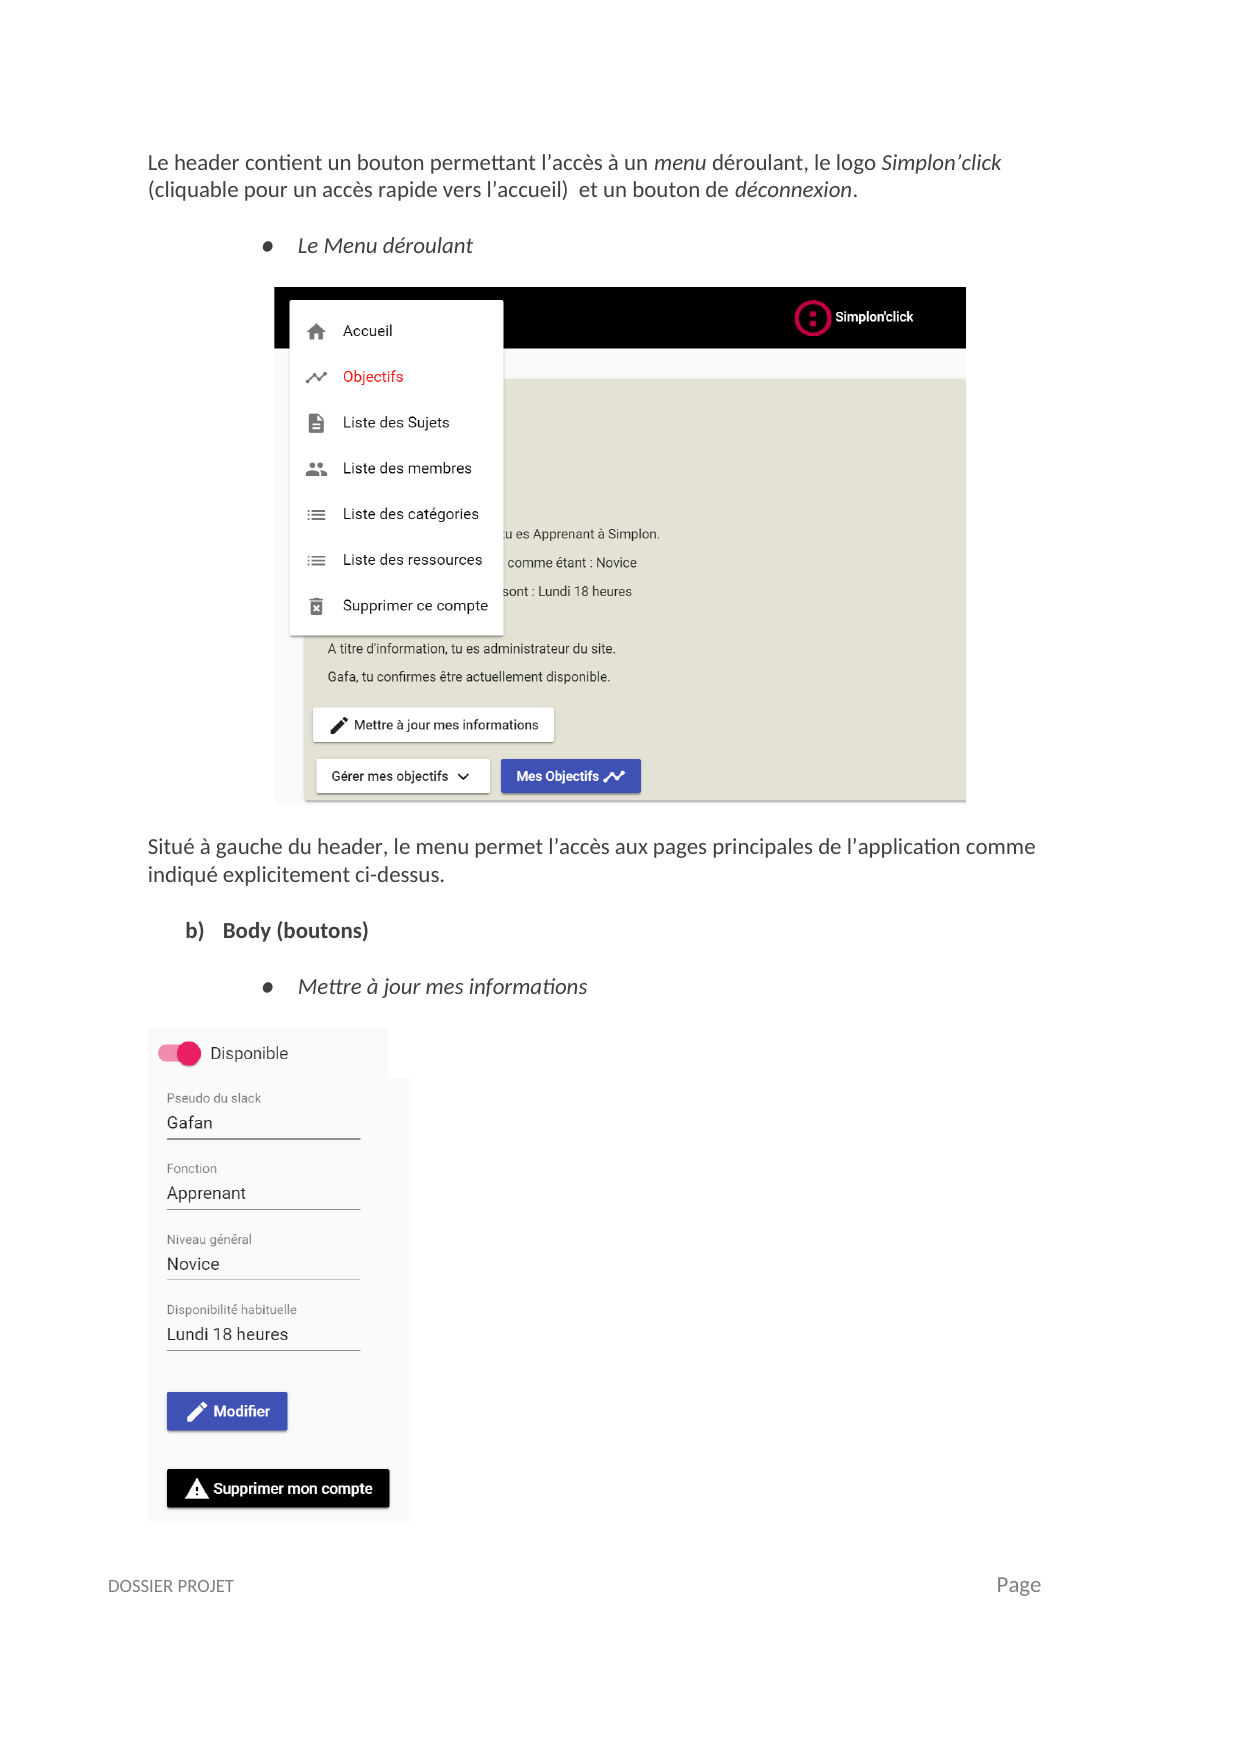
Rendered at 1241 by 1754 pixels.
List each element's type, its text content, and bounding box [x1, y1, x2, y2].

text Situé à gauche du header, le menu permet l’accès aux pages principales de l’application comme indiqué explicitement ci-dessus. [148, 832, 1093, 888]
list Le Menu déroulant [260, 232, 1093, 260]
list Body (boutons) [185, 916, 1093, 944]
picture [274, 287, 966, 805]
list Mettre à jour mes informations [260, 972, 1093, 1000]
picture [147, 1028, 412, 1521]
text Le header contient un bouton permettant l’accès à un menu déroulant, le logo Simplon’click (cliquable pour un accès rapide vers l’accueil) et un bouton de déconnexion. [148, 148, 1093, 204]
